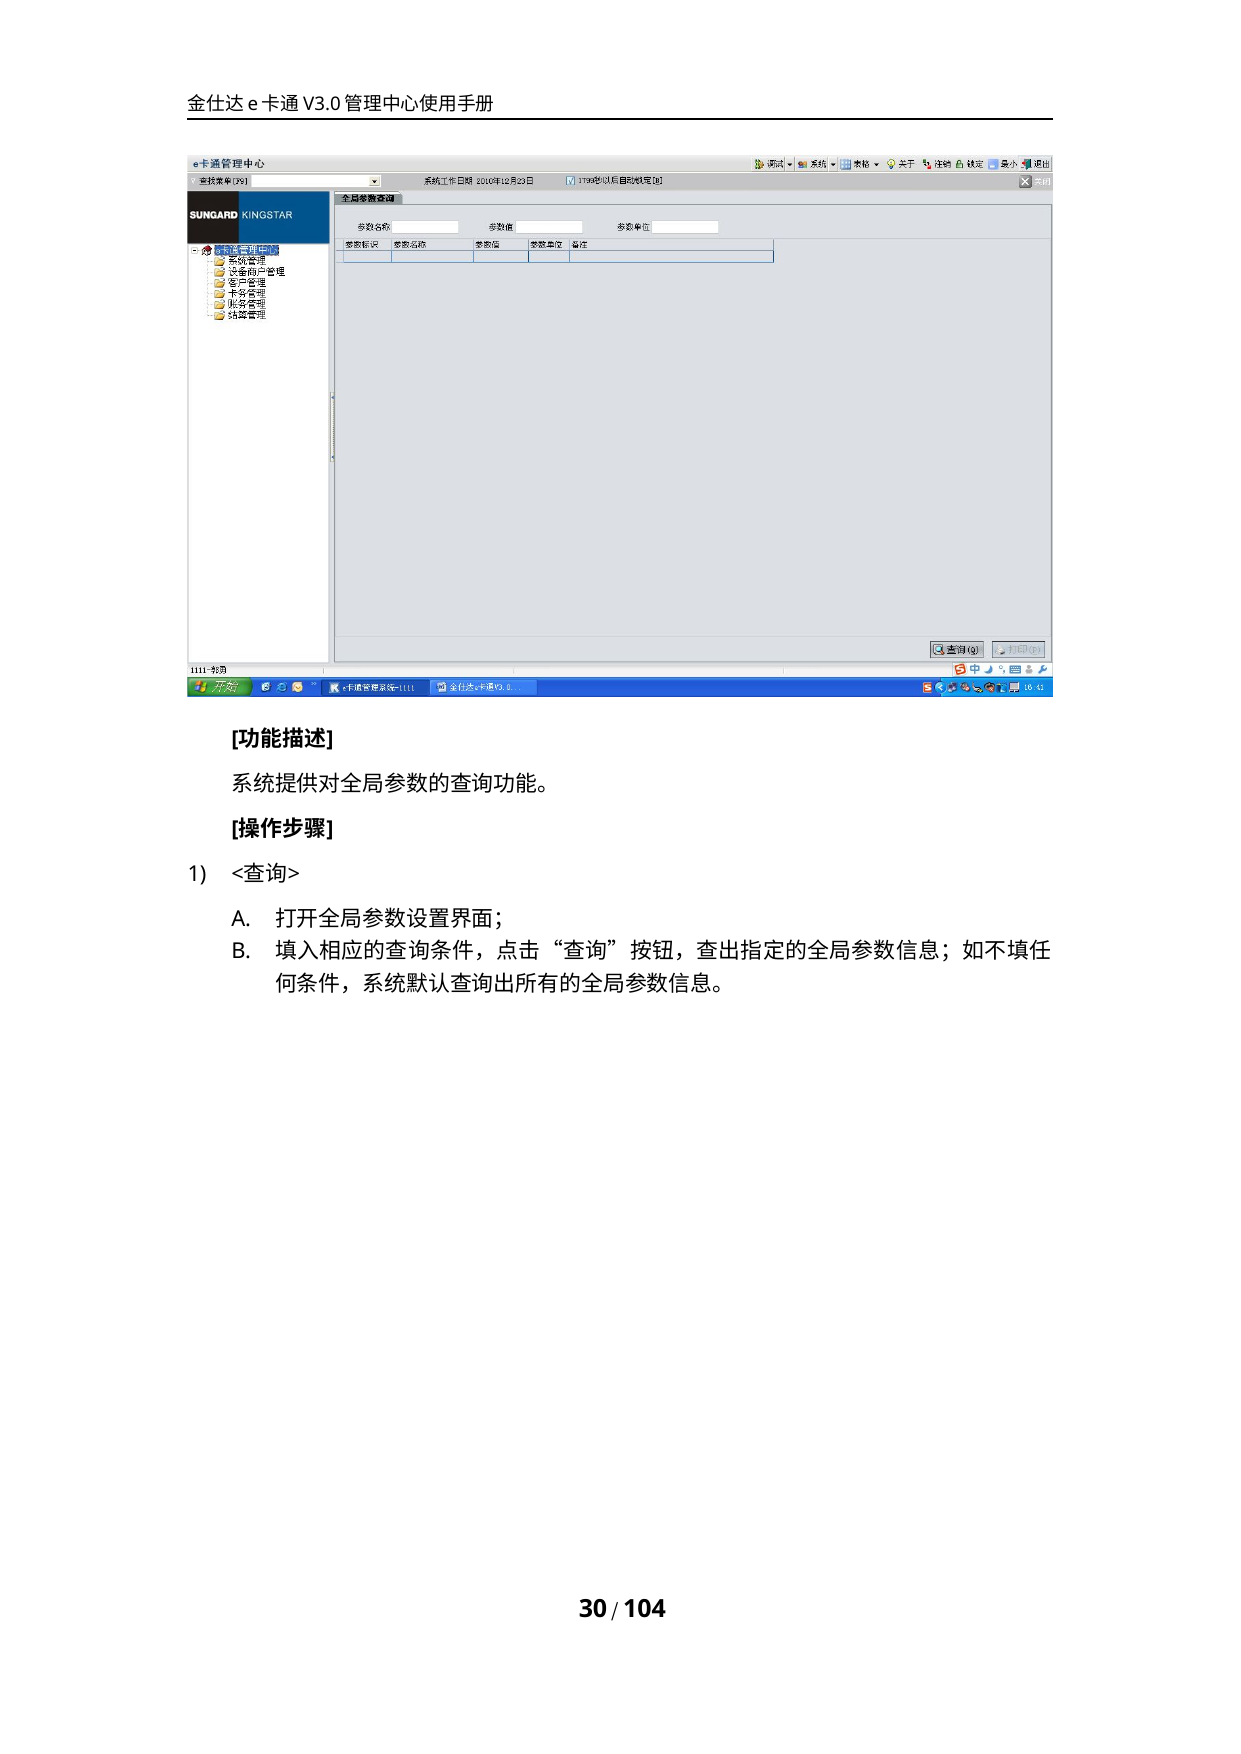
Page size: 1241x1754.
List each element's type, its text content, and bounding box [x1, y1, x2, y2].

picture [187, 155, 1053, 697]
list 打开全局参数设置界面； [231, 901, 1053, 933]
list <查询> [187, 856, 1053, 888]
text [操作步骤] [187, 811, 1053, 843]
list 填入相应的查询条件，点击“查询”按钮，查出指定的全局参数信息；如不填任何条件，系统默认查询出所有的全局参数信息。 [231, 933, 1053, 998]
text 系统提供对全局参数的查询功能。 [187, 766, 1053, 798]
text [功能描述] [187, 721, 1053, 753]
